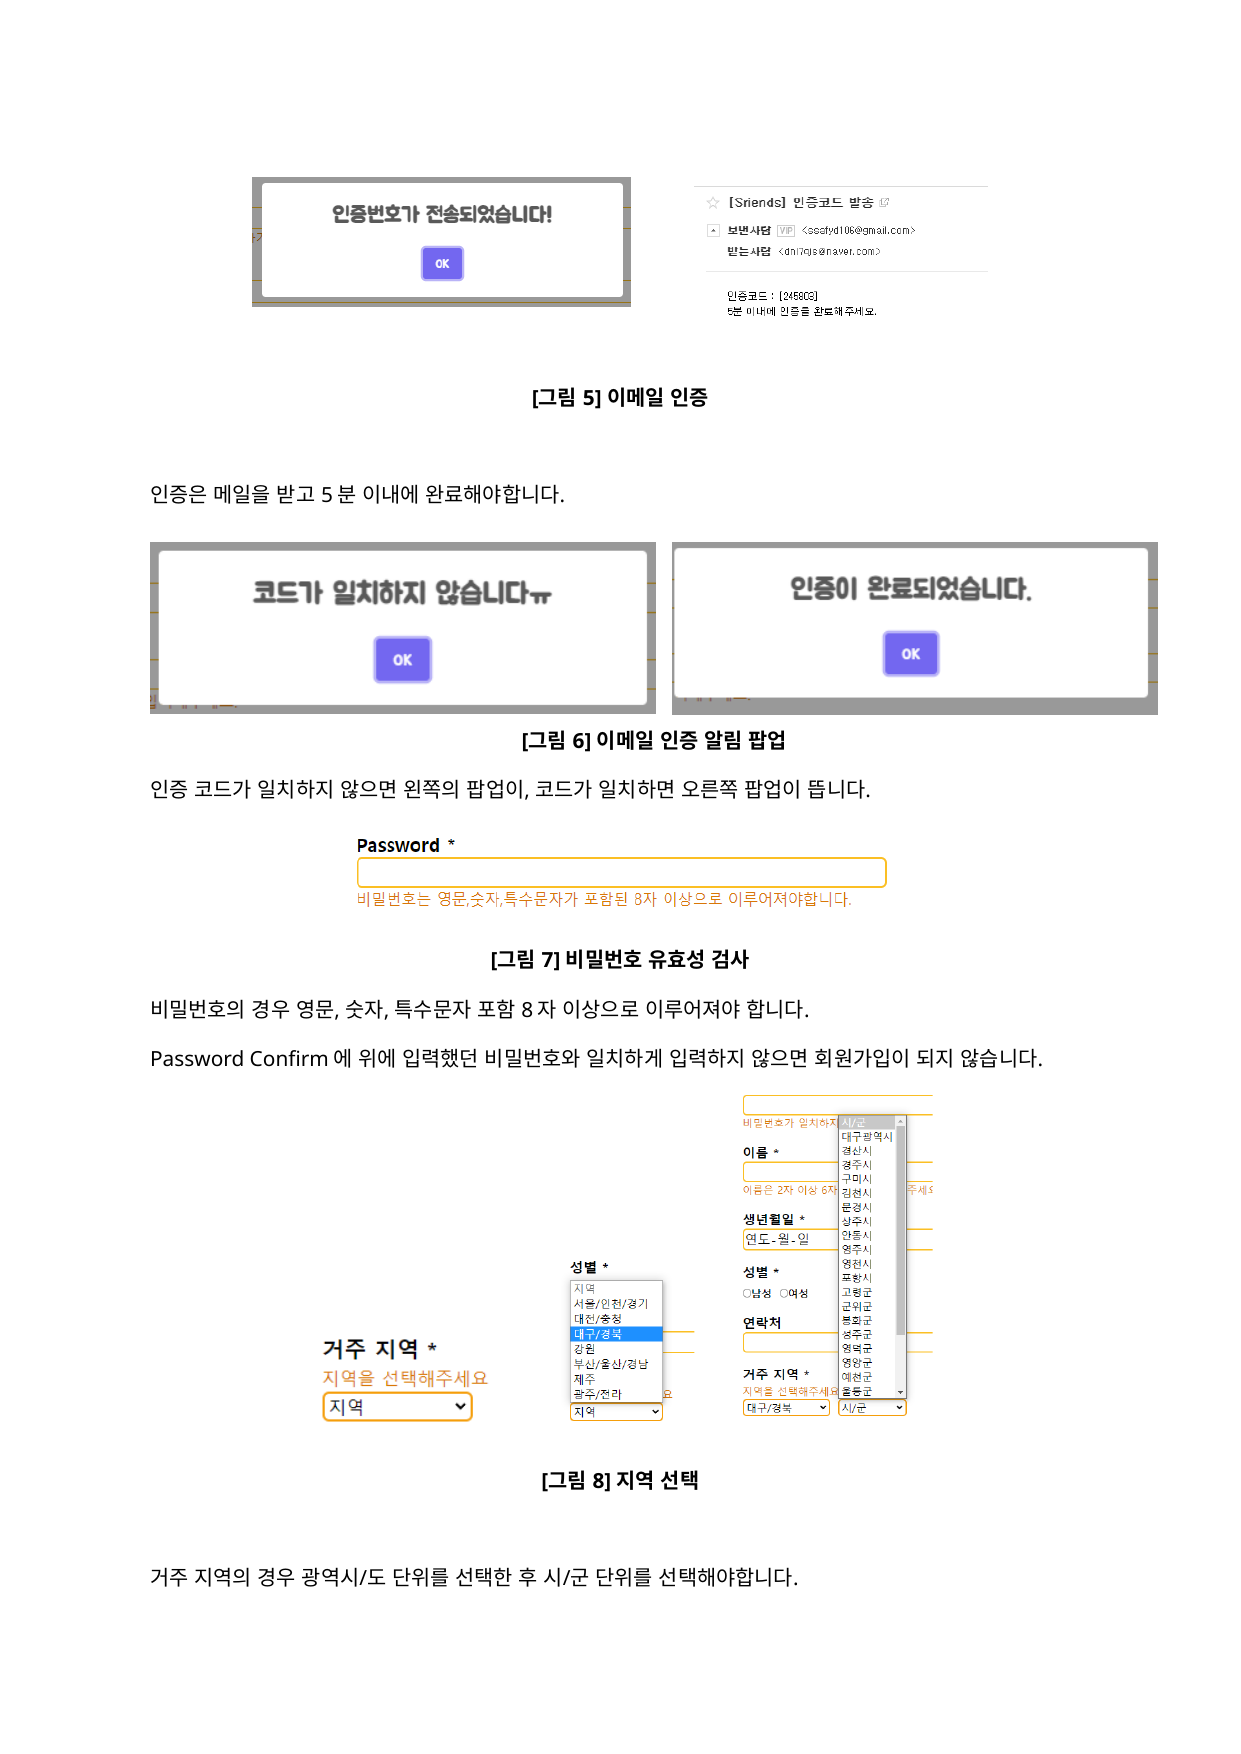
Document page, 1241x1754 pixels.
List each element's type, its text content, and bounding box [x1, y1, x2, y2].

picture [672, 542, 1158, 715]
picture [307, 1324, 513, 1446]
picture [252, 177, 631, 307]
picture [343, 822, 897, 925]
text Password Confirm에 위에 입력했던 비밀번호와 일치하게 입력하지 않으면 회원가입이 되지 않습니다. [150, 1042, 1090, 1073]
picture [722, 1091, 933, 1445]
picture [694, 177, 988, 363]
text 인증은 메일을 받고 5분 이내에 완료해야합니다. [150, 478, 1090, 508]
text 비밀번호의 경우 영문, 숫자, 특수문자 포함 8자 이상으로 이루어져야 합니다. [150, 993, 1090, 1023]
picture [150, 542, 656, 714]
picture [534, 1250, 695, 1446]
text 인증 코드가 일치하지 않으면 왼쪽의 팝업이, 코드가 일치하면 오른쪽 팝업이 뜹니다. [150, 755, 1090, 804]
text 거주 지역의 경우 광역시/도 단위를 선택한 후 시/군 단위를 선택해야합니다. [150, 1561, 1090, 1591]
